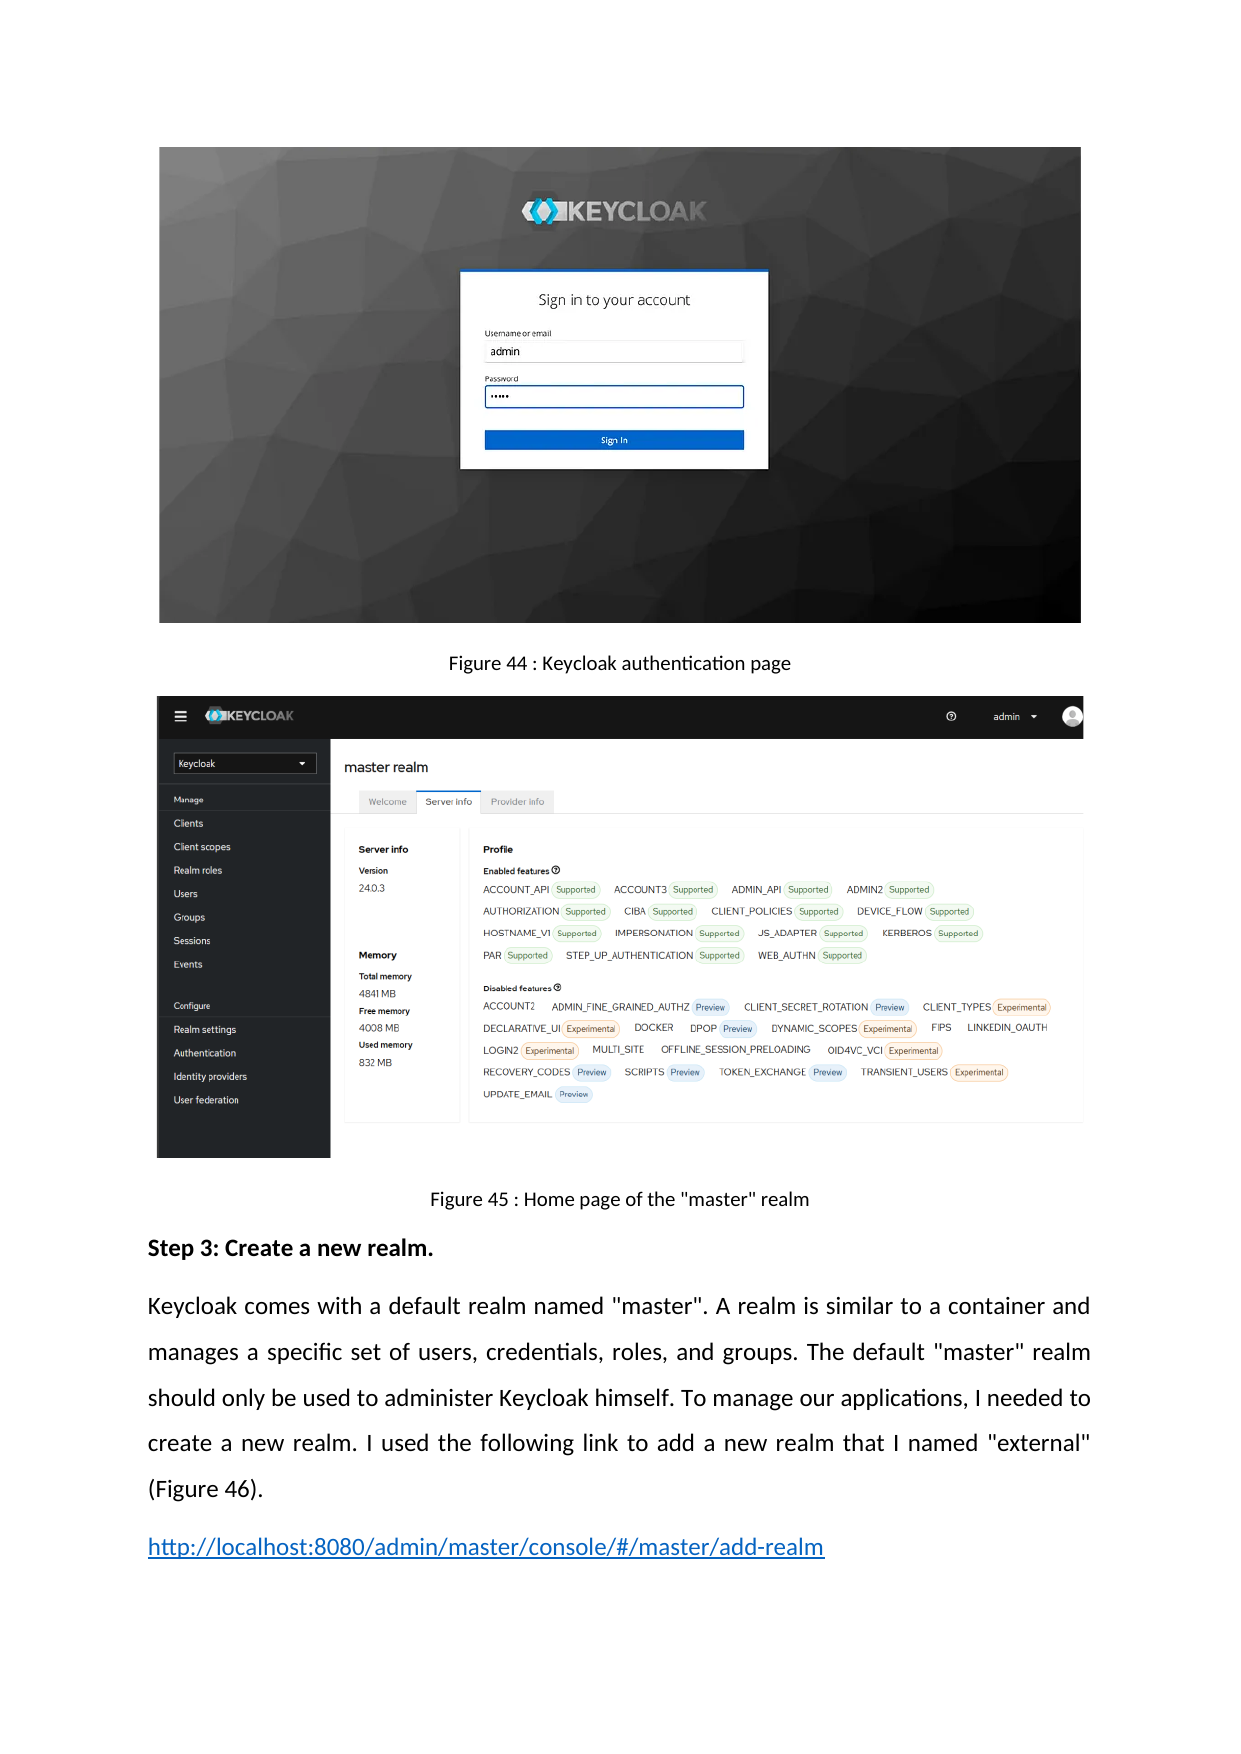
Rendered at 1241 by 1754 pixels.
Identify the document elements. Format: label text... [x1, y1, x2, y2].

text Figure 44 : Keycloak authentication page [148, 650, 1092, 676]
text http://localhost:8080/admin/master/console/#/master/add-realm [148, 1531, 1092, 1562]
text Figure 45 : Home page of the "master" realm [148, 1186, 1092, 1211]
picture [159, 147, 1081, 623]
text Step 3: Create a new realm. [148, 1232, 1092, 1262]
picture [156, 696, 1084, 1158]
text Keycloak comes with a default realm named "master". A realm is similar to a container and manages a specific set of users, credentials, roles, and groups. The default "master" realm should only be used to administer Keycloak himself. To manage our applications, I needed to create a new realm. I used the following link to add a new realm that I named "external" (Figure 46). [148, 1290, 1092, 1504]
